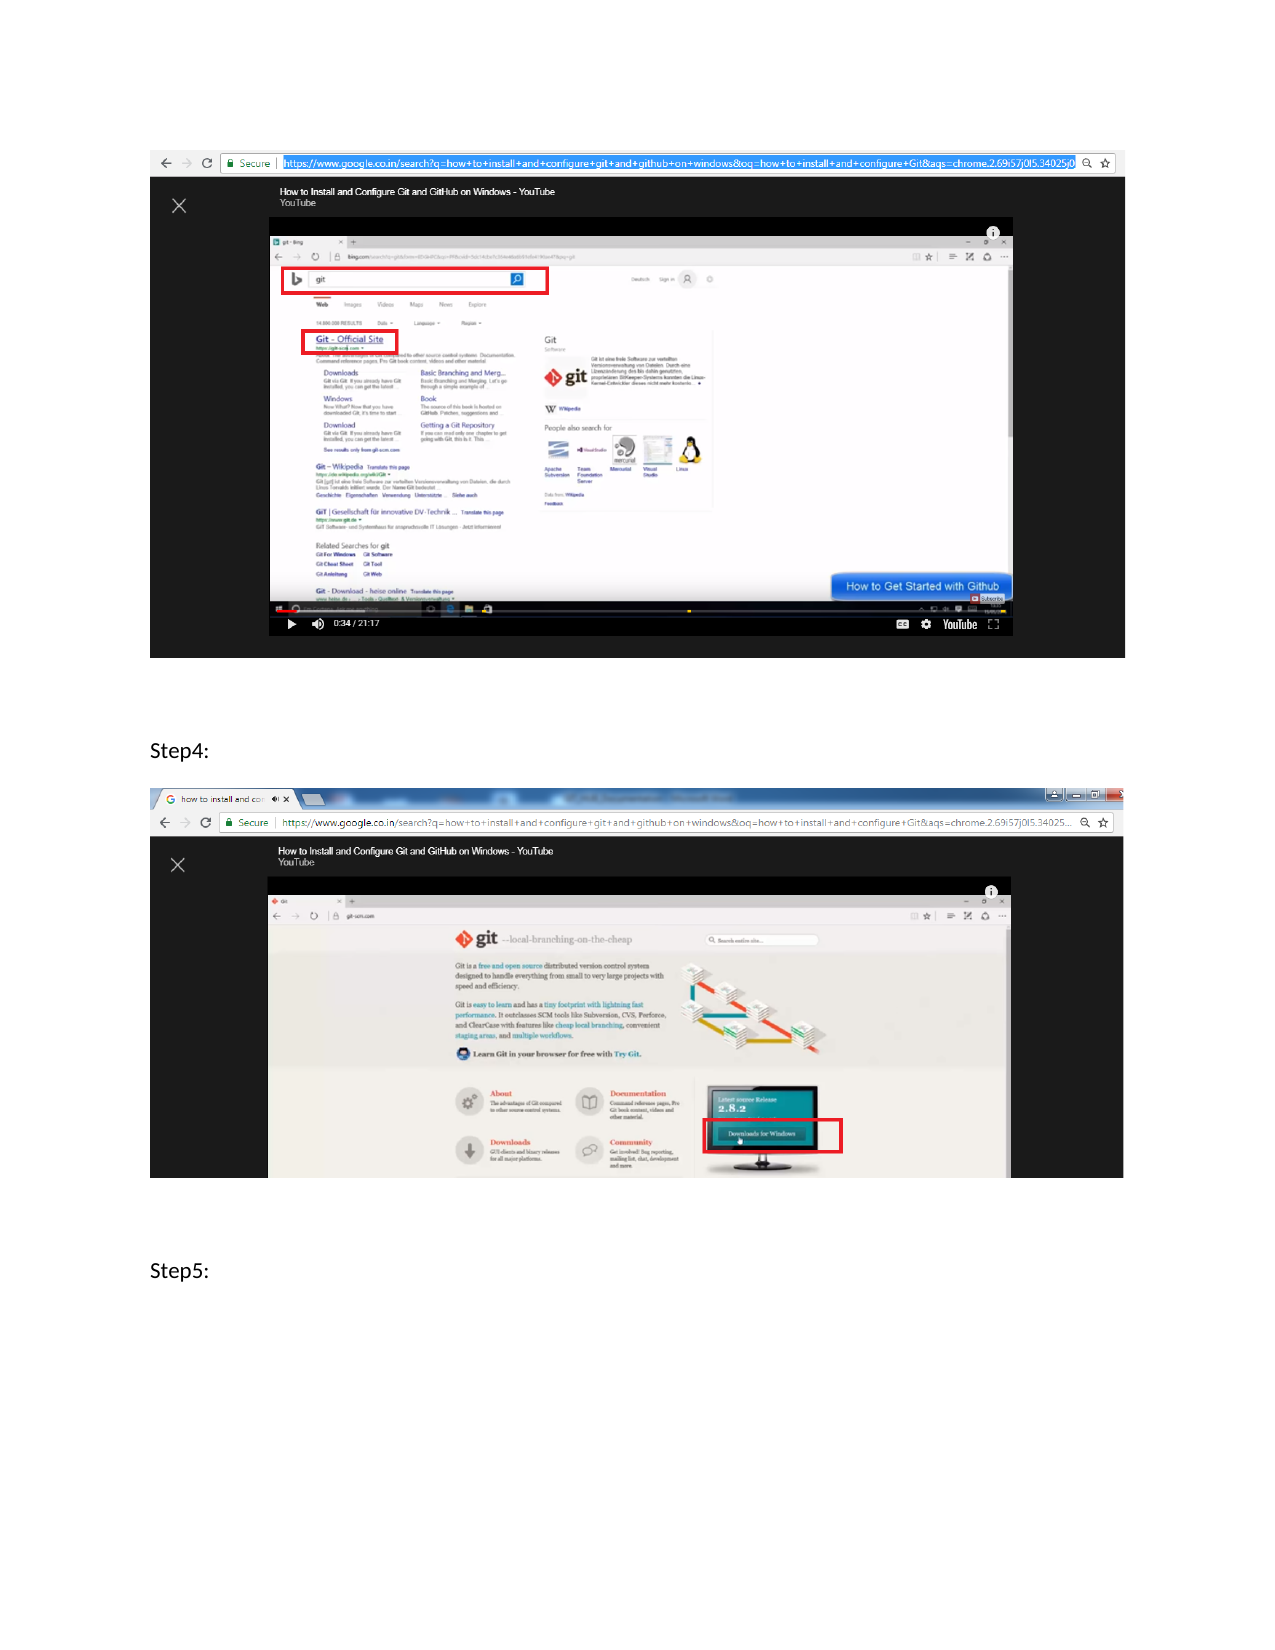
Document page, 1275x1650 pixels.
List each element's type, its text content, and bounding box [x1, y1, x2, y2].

picture [150, 150, 1125, 658]
picture [150, 788, 1124, 1178]
text Step4: [150, 736, 1125, 764]
text Step5: [150, 1256, 1125, 1284]
